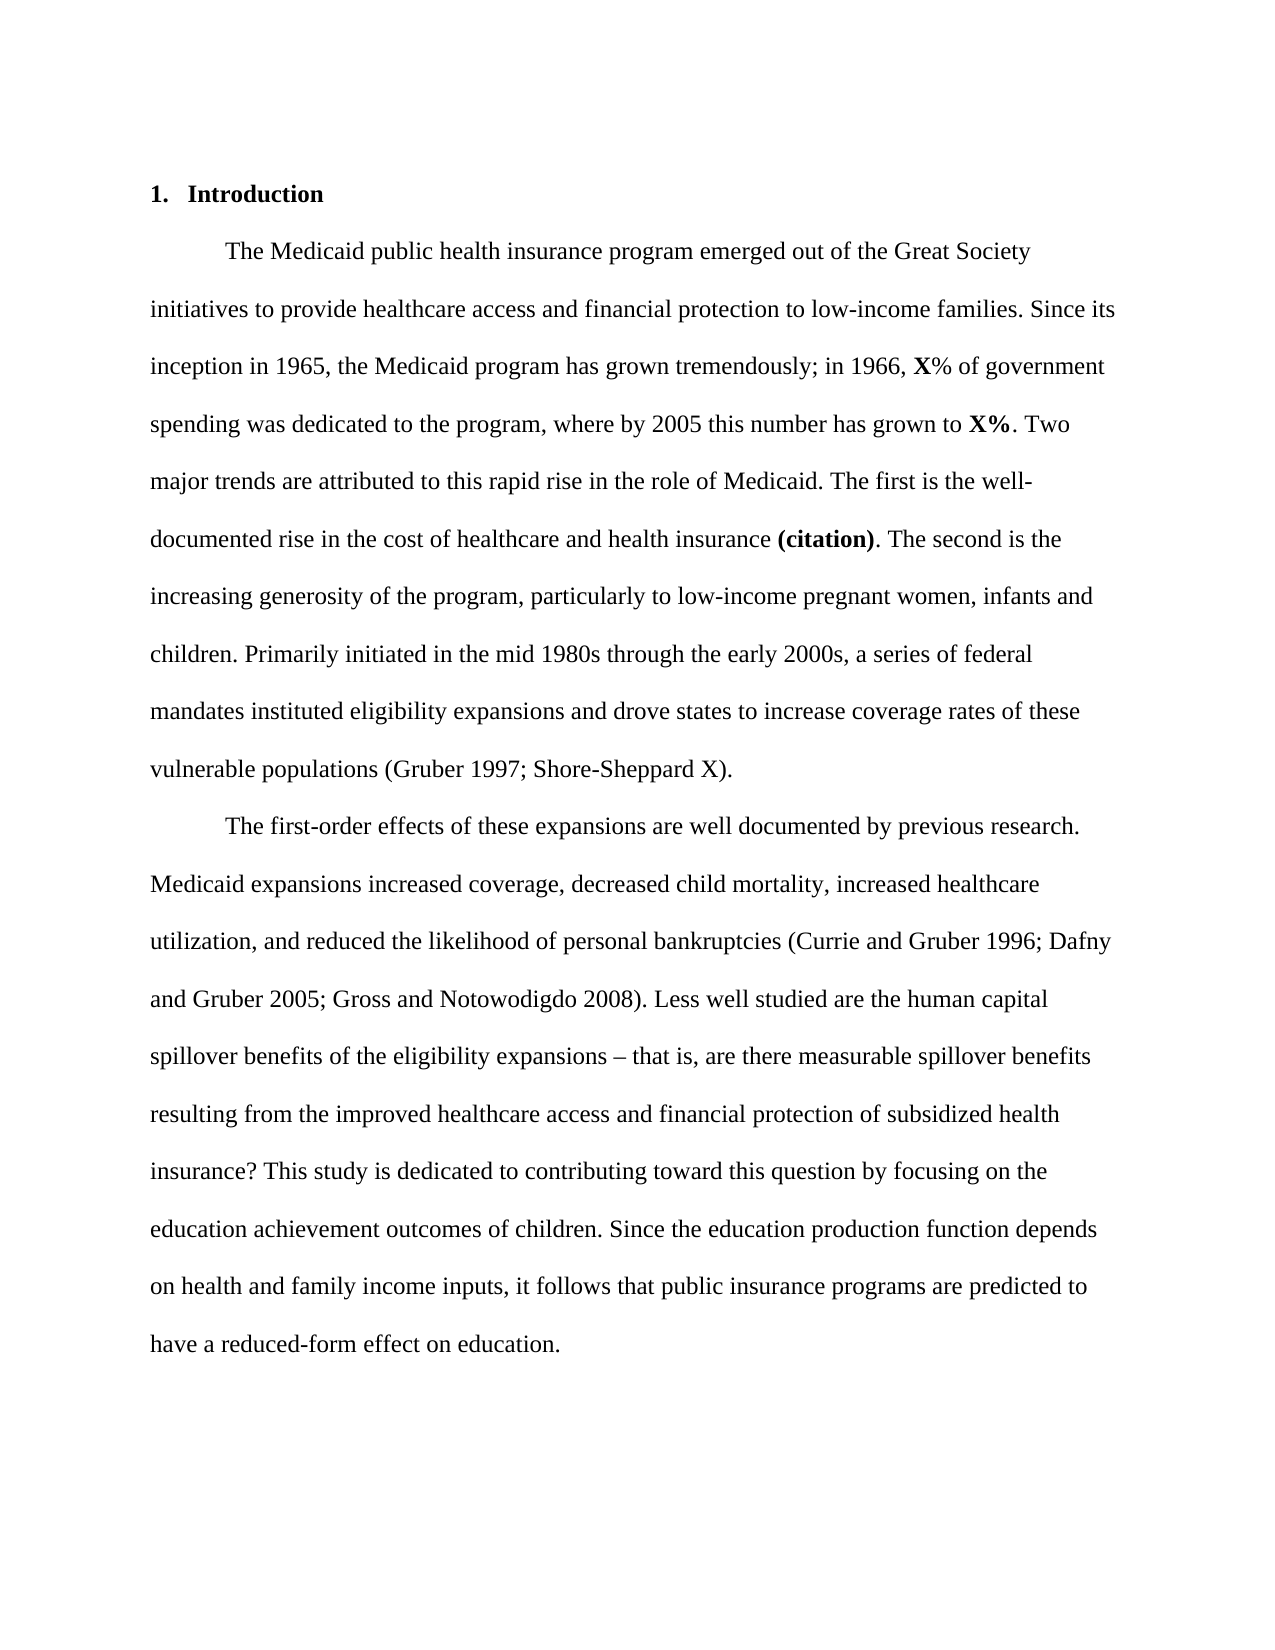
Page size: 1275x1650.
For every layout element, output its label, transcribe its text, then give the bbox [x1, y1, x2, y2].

text The first-order effects of these expansions are well documented by previous research. Medicaid expansions increased coverage, decreased child mortality, increased healthcare utilization, and reduced the likelihood of personal bankruptcies (Currie and Gruber 1996; Dafny and Gruber 2005; Gross and Notowodigdo 2008). Less well studied are the human capital spillover benefits of the eligibility expansions – that is, are there measurable spillover benefits resulting from the improved healthcare access and financial protection of subsidized health insurance? This study is dedicated to contributing toward this question by focusing on the education achievement outcomes of children. Since the education production function depends on health and family income inputs, it follows that public insurance programs are predicted to have a reduced-form effect on education. [150, 811, 1125, 1357]
text The Medicaid public health insurance program emerged out of the Great Society initiatives to provide healthcare access and financial protection to low-income families. Since its inception in 1965, the Medicaid program has grown tremendously; in 1966, X% of government spending was dedicated to the program, where by 2005 this number has grown to X%. Two major trends are attributed to this rapid rise in the role of Medicaid. The first is the well-documented rise in the cost of healthcare and health insurance (citation). The second is the increasing generosity of the program, particularly to low-income pregnant women, infants and children. Primarily initiated in the mid 1980s through the early 2000s, a series of federal mandates instituted eligibility expansions and drove states to increase coverage rates of these vulnerable populations (Gruber 1997; Shore-Sheppard X). [150, 236, 1125, 782]
list Introduction [150, 179, 1125, 207]
